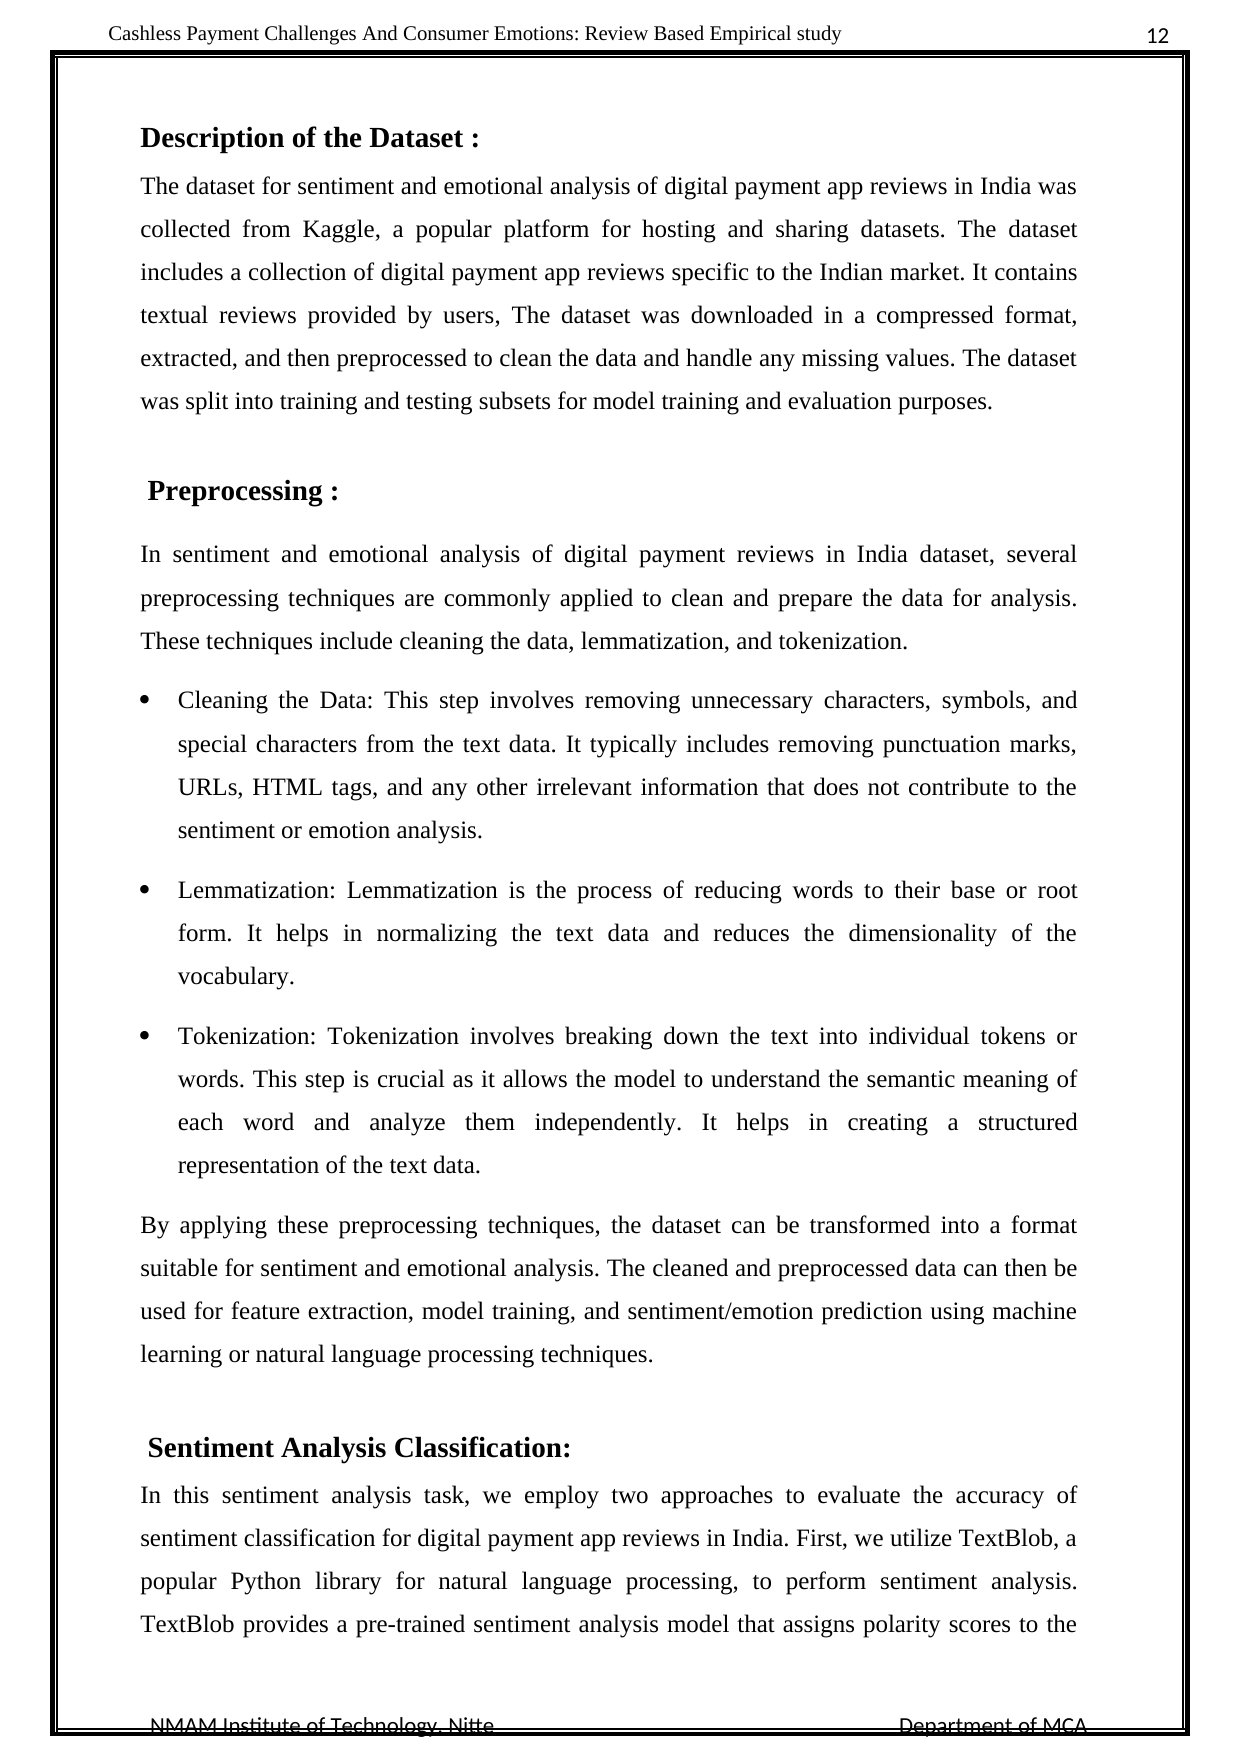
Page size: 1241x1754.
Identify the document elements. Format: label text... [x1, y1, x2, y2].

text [140, 1480, 1078, 1638]
text Description of the Dataset : [140, 120, 1078, 154]
text In sentiment and emotional analysis of digital payment reviews in India dataset, several preprocessing techniques are commonly applied to clean and prepare the data for analysis. These techniques include cleaning the data, lemmatization, and tokenization. [140, 539, 1078, 654]
list Tokenization: Tokenization involves breaking down the text into individual tokens or words. This step is crucial as it allows the model to understand the semantic meaning of each word and analyze them independently. It helps in creating a structured representation of the text data. [140, 1021, 1078, 1179]
list Lemmatization: Lemmatization is the process of reducing words to their base or root form. It helps in normalizing the text data and reduces the dimensionality of the vocabulary. [140, 875, 1078, 990]
text By applying these preprocessing techniques, the dataset can be transformed into a format suitable for sentiment and emotional analysis. The cleaned and preprocessed data can then be used for feature extraction, model training, and sentiment/emotion prediction using machine learning or natural language processing techniques. [140, 1210, 1078, 1368]
list Cleaning the Data: This step involves removing unnecessary characters, symbols, and special characters from the text data. It typically includes removing punctuation marks, URLs, HTML tags, and any other irrelevant information that does not contribute to the sentiment or emotion analysis. [140, 686, 1078, 844]
text The dataset for sentiment and emotional analysis of digital payment app reviews in India was collected from Kaggle, a popular platform for hosting and sharing datasets. The dataset includes a collection of digital payment app reviews specific to the Indian market. It contains textual reviews provided by users, The dataset was downloaded in a compressed format, extracted, and then preprocessed to clean the data and handle any missing values. The dataset was split into training and testing subsets for model training and evaluation purposes. [140, 171, 1078, 415]
text Preprocessing : [140, 473, 1078, 506]
text Sentiment Analysis Classification: [140, 1430, 1078, 1463]
